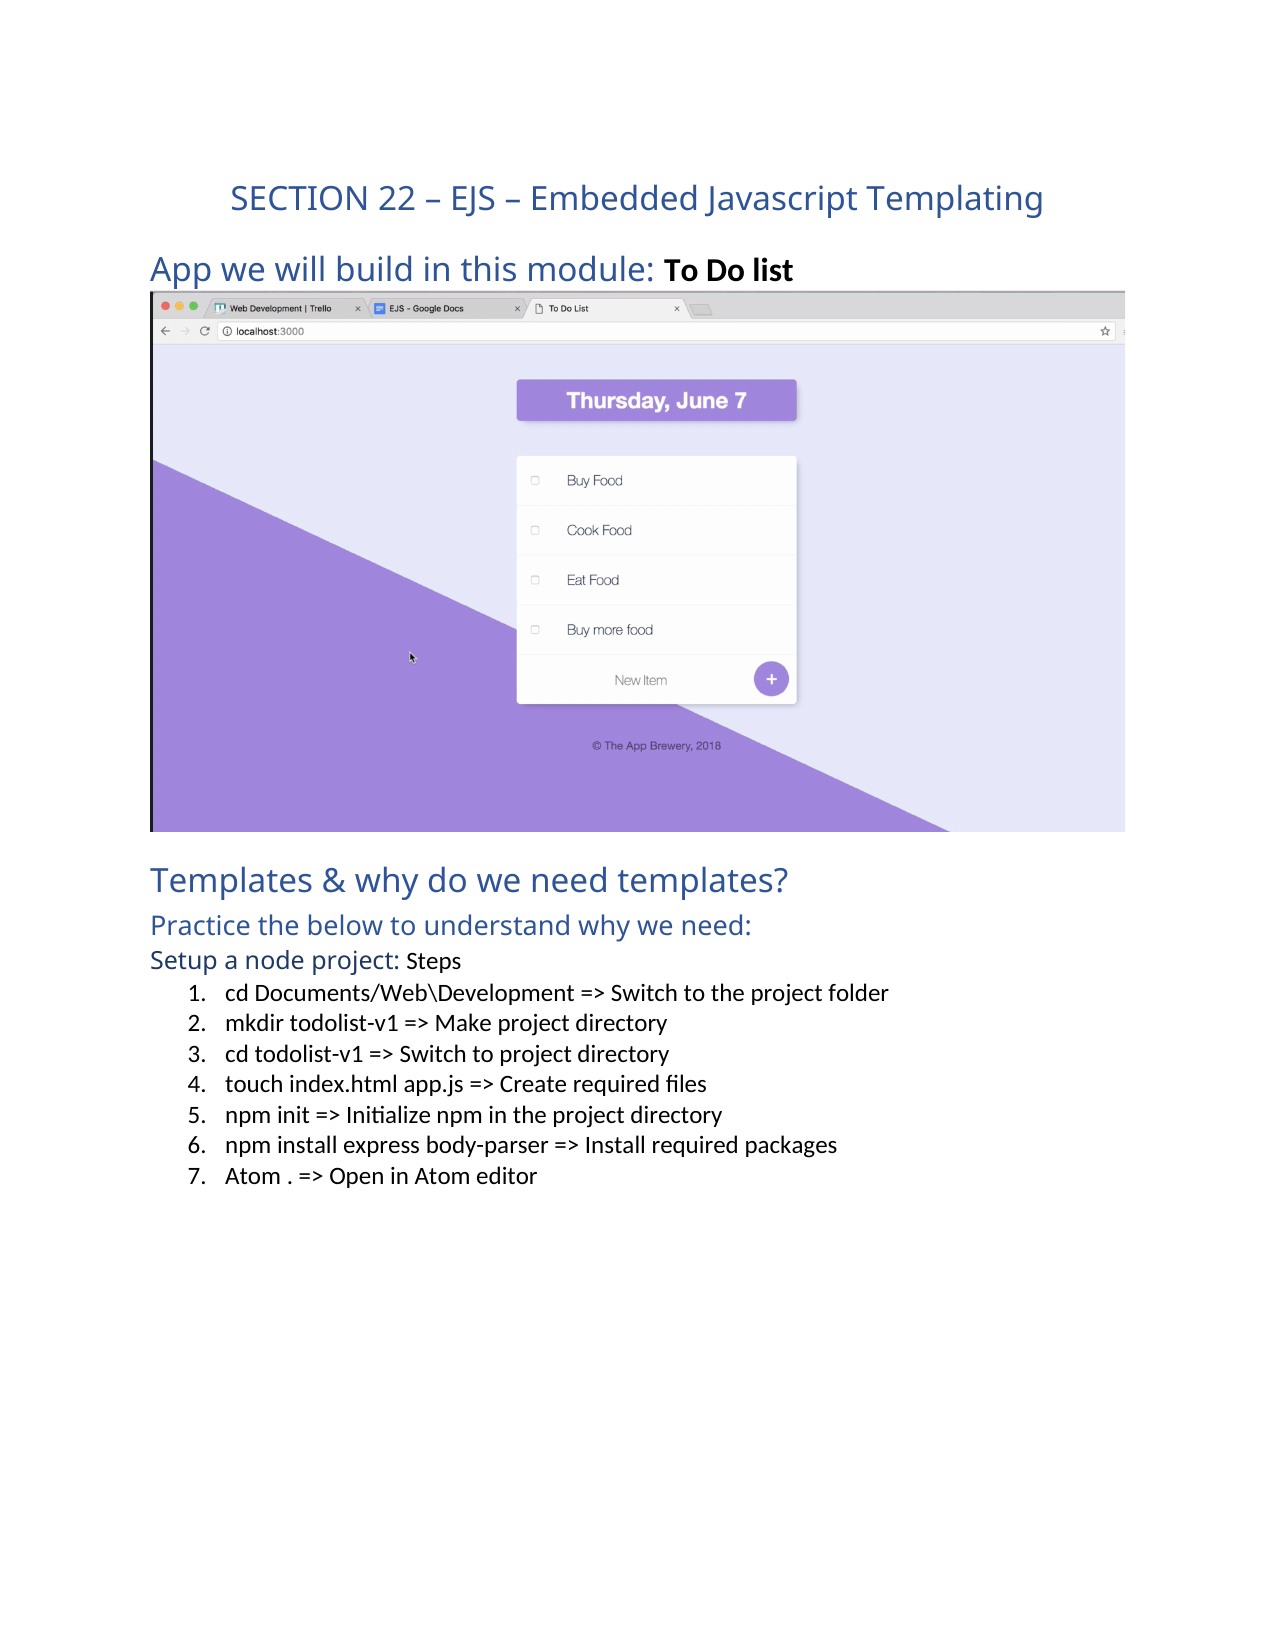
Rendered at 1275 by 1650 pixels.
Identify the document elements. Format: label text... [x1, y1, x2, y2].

list cd Documents/Web\Development => Switch to the project folder [187, 977, 1125, 1007]
subtitle Practice the below to understand why we need: [150, 906, 1125, 943]
list npm install express body-parser => Install required packages [187, 1129, 1125, 1160]
list npm init => Initialize npm in the project directory [187, 1099, 1125, 1129]
list cd todolist-v1 => Switch to project directory [187, 1038, 1125, 1068]
list mkdir todolist-v1 => Make project directory [187, 1007, 1125, 1038]
subtitle SECTION 22 – EJS – Embedded Javascript Templating [150, 175, 1125, 220]
subtitle Templates & why do we need templates? [150, 856, 1125, 902]
picture [150, 290, 1125, 832]
subtitle App we will build in this module: To Do list [150, 245, 1125, 290]
list Atom . => Open in Atom editor [187, 1160, 1125, 1191]
list touch index.html app.js => Create required files [187, 1068, 1125, 1099]
text Setup a node project: Steps [150, 943, 1125, 977]
